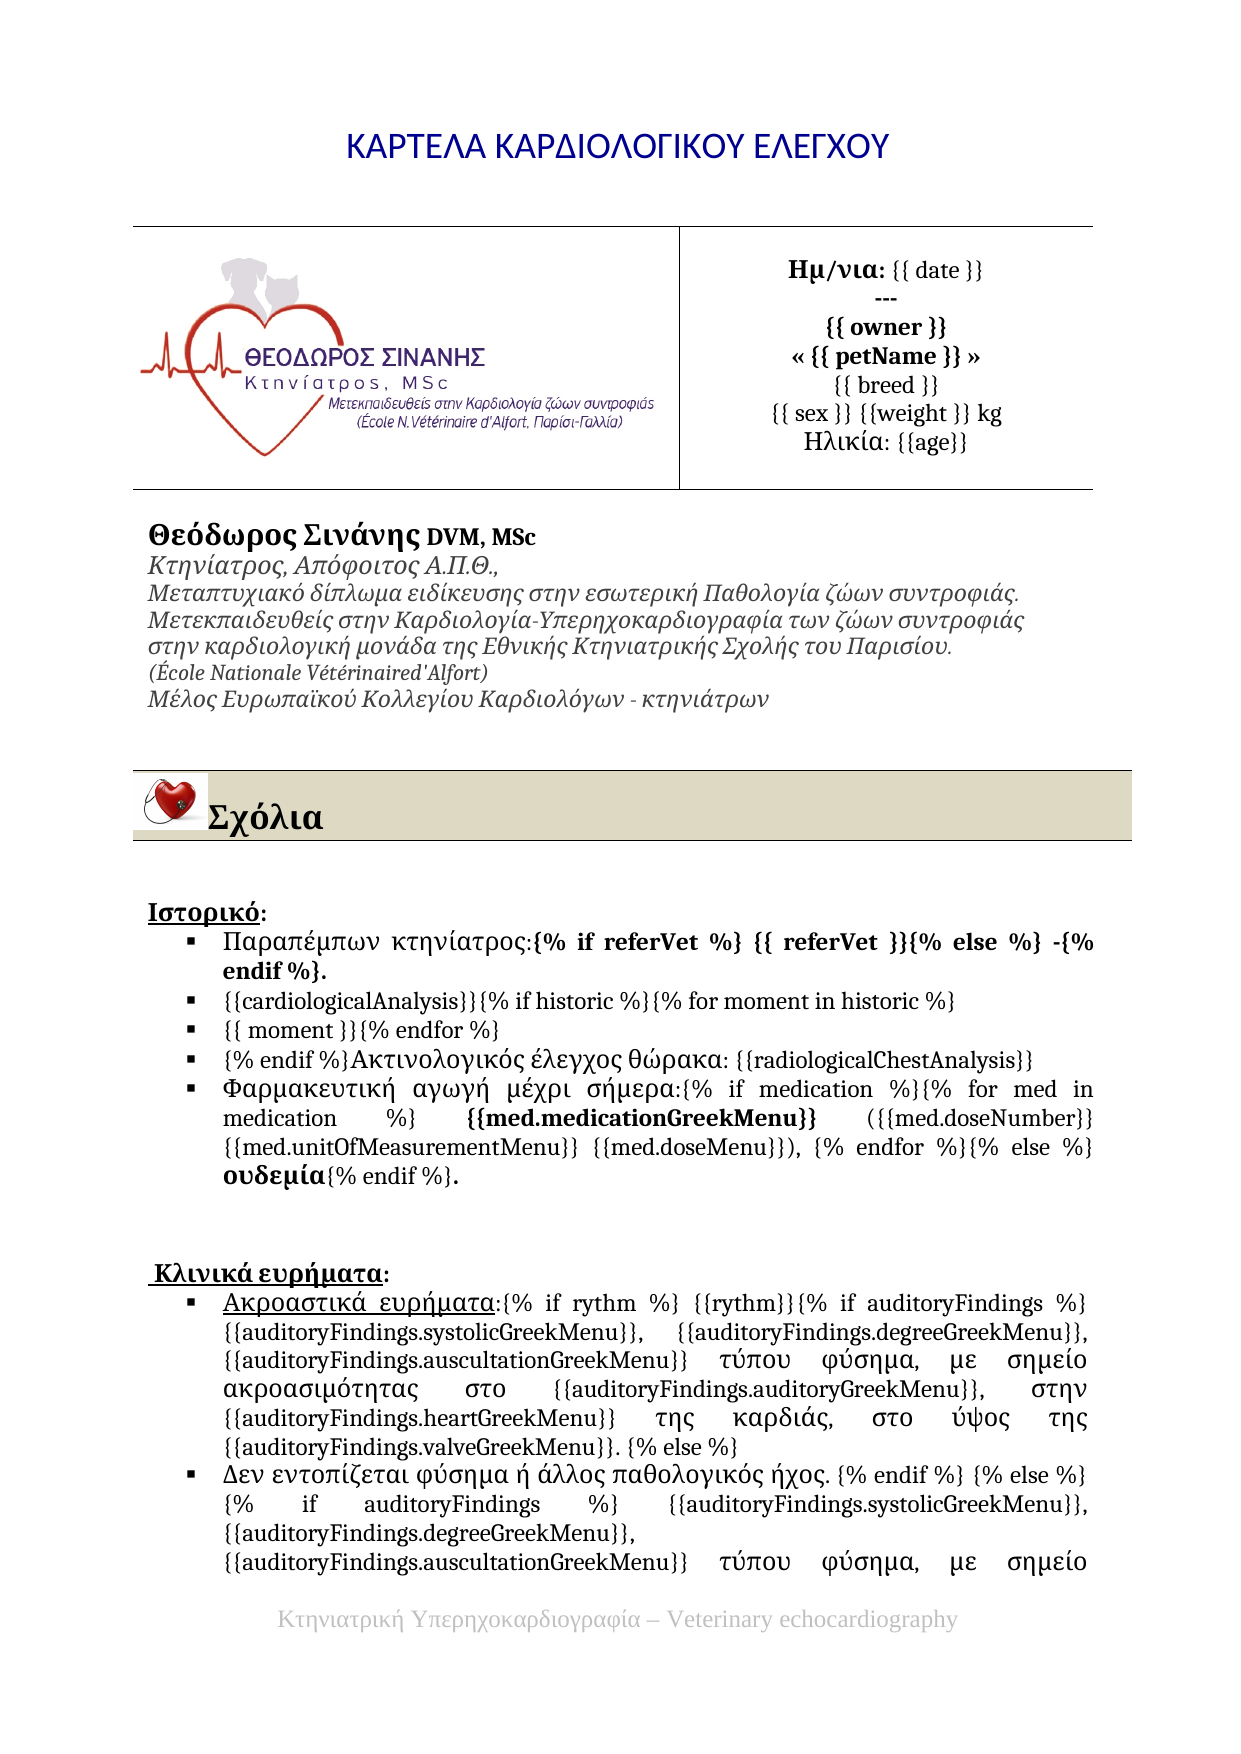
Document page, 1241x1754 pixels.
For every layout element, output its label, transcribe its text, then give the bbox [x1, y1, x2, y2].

text Κλινικά ευρήματα: [148, 1260, 1028, 1289]
text στην καρδιολογική μονάδα της Εθνικής Κτηνιατρικής Σχολής του Παρισίου. [148, 634, 1087, 660]
text Σχόλια [133, 771, 1132, 840]
list {{cardiologicalAnalysis}}{% if historic %}{% for moment in historic %} [185, 987, 1094, 1015]
text Μετεκπαιδευθείς στην Καρδιολογία-Υπερηχοκαρδιογραφία των ζώων συντροφιάς [148, 607, 1087, 634]
table_header Ημ/νια: {{ date }} --- {{ owner }} « {{ petName }} » {{ breed }} {{ sex }} {{weight }} kg Ηλικία: {{age}} [680, 227, 1093, 489]
picture [132, 773, 208, 830]
picture [140, 255, 655, 462]
text Μέλος Ευρωπαϊκού Κολλεγίου Καρδιολόγων - κτηνιάτρων [148, 686, 1087, 713]
subtitle ΚΑΡΤΕΛΑ καρδιολογικου ελεγχου [148, 122, 1087, 168]
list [185, 1461, 1087, 1576]
list Ακροαστικά ευρήματα:{% if rythm %} {{rythm}}{% if auditoryFindings %}{{auditoryFindings.systolicGreekMenu}}, {{auditoryFindings.degreeGreekMenu}}, {{auditoryFindings.auscultationGreekMenu}} τύπου φύσημα, με σημείο ακροασιμότητας στο {{auditoryFindings.auditoryGreekMenu}}, στην {{auditoryFindings.heartGreekMenu}} της καρδιάς, στο ύψος της {{auditoryFindings.valveGreekMenu}}. {% else %} [185, 1289, 1087, 1461]
list {{ moment }}{% endfor %} [185, 1016, 1094, 1045]
text (École Nationale Vétérinaired'Alfort) [148, 660, 1087, 686]
list Παραπέμπων κτηνίατρος:{% if referVet %} {{ referVet }}{% else %} -{% endif %}. [185, 928, 1094, 986]
text Μεταπτυχιακό δίπλωμα ειδίκευσης στην εσωτερική Παθολογία ζώων συντροφιάς. [148, 581, 1087, 607]
text Κτηνίατρος, Απόφοιτος Α.Π.Θ., [148, 552, 1087, 581]
list {% endif %}Ακτινολογικός έλεγχος θώρακα: {{radiologicalChestAnalysis}} [185, 1046, 1094, 1074]
text Ιστορικό: [148, 899, 1028, 927]
list Φαρμακευτική αγωγή μέχρι σήμερα:{% if medication %}{% for med in medication %} {{med.medicationGreekMenu}} ({{med.doseNumber}} {{med.unitOfMeasurementMenu}} {{med.doseMenu}}), {% endfor %}{% else %} ουδεμία{% endif %}. [185, 1075, 1094, 1190]
table_header [133, 227, 679, 489]
text Θεόδωρος Σινάνης DVM, MSc [148, 519, 1087, 552]
